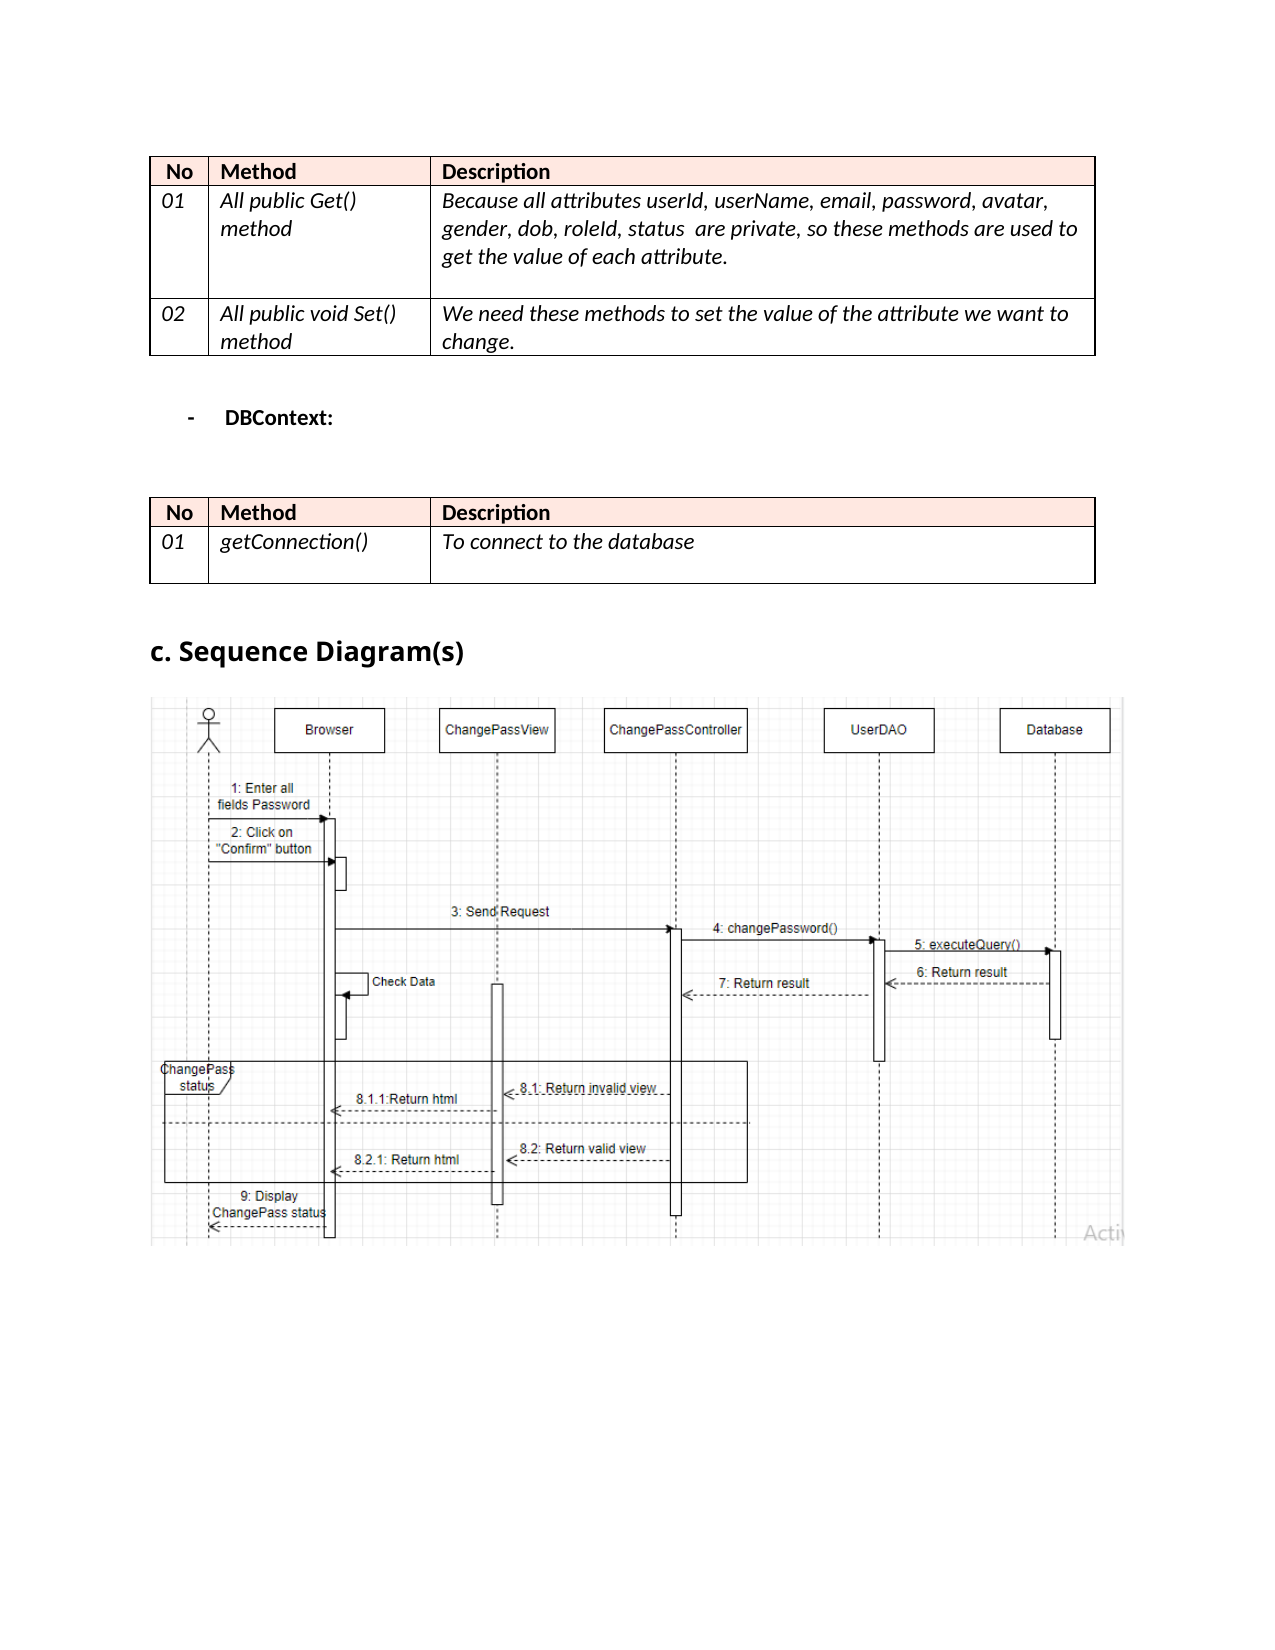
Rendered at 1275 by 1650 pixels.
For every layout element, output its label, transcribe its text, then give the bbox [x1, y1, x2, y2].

subtitle c. Sequence Diagram(s) [150, 632, 1124, 669]
table_cell Because all attributes userId, userName, email, password, avatar, gender, dob, roleId, status are private, so these methods are used to get the value of each attribute. [431, 186, 1094, 298]
table_cell 01 [151, 527, 208, 583]
table_cell To connect to the database [431, 527, 1094, 583]
table_cell All public void Set() method [209, 299, 430, 355]
table_cell getConnection() [209, 527, 430, 583]
table_cell 01 [151, 186, 208, 298]
table_header Description [431, 157, 1094, 185]
table_header Description [431, 498, 1094, 526]
picture [150, 697, 1125, 1246]
table_header No [151, 157, 208, 185]
table_cell All public Get() method [209, 186, 430, 298]
table_cell 02 [151, 299, 208, 355]
table_header Method [209, 498, 430, 526]
table_cell We need these methods to set the value of the attribute we want to change. [431, 299, 1094, 355]
list DBContext: [187, 403, 1124, 431]
table_header Method [209, 157, 430, 185]
table_header No [151, 498, 208, 526]
